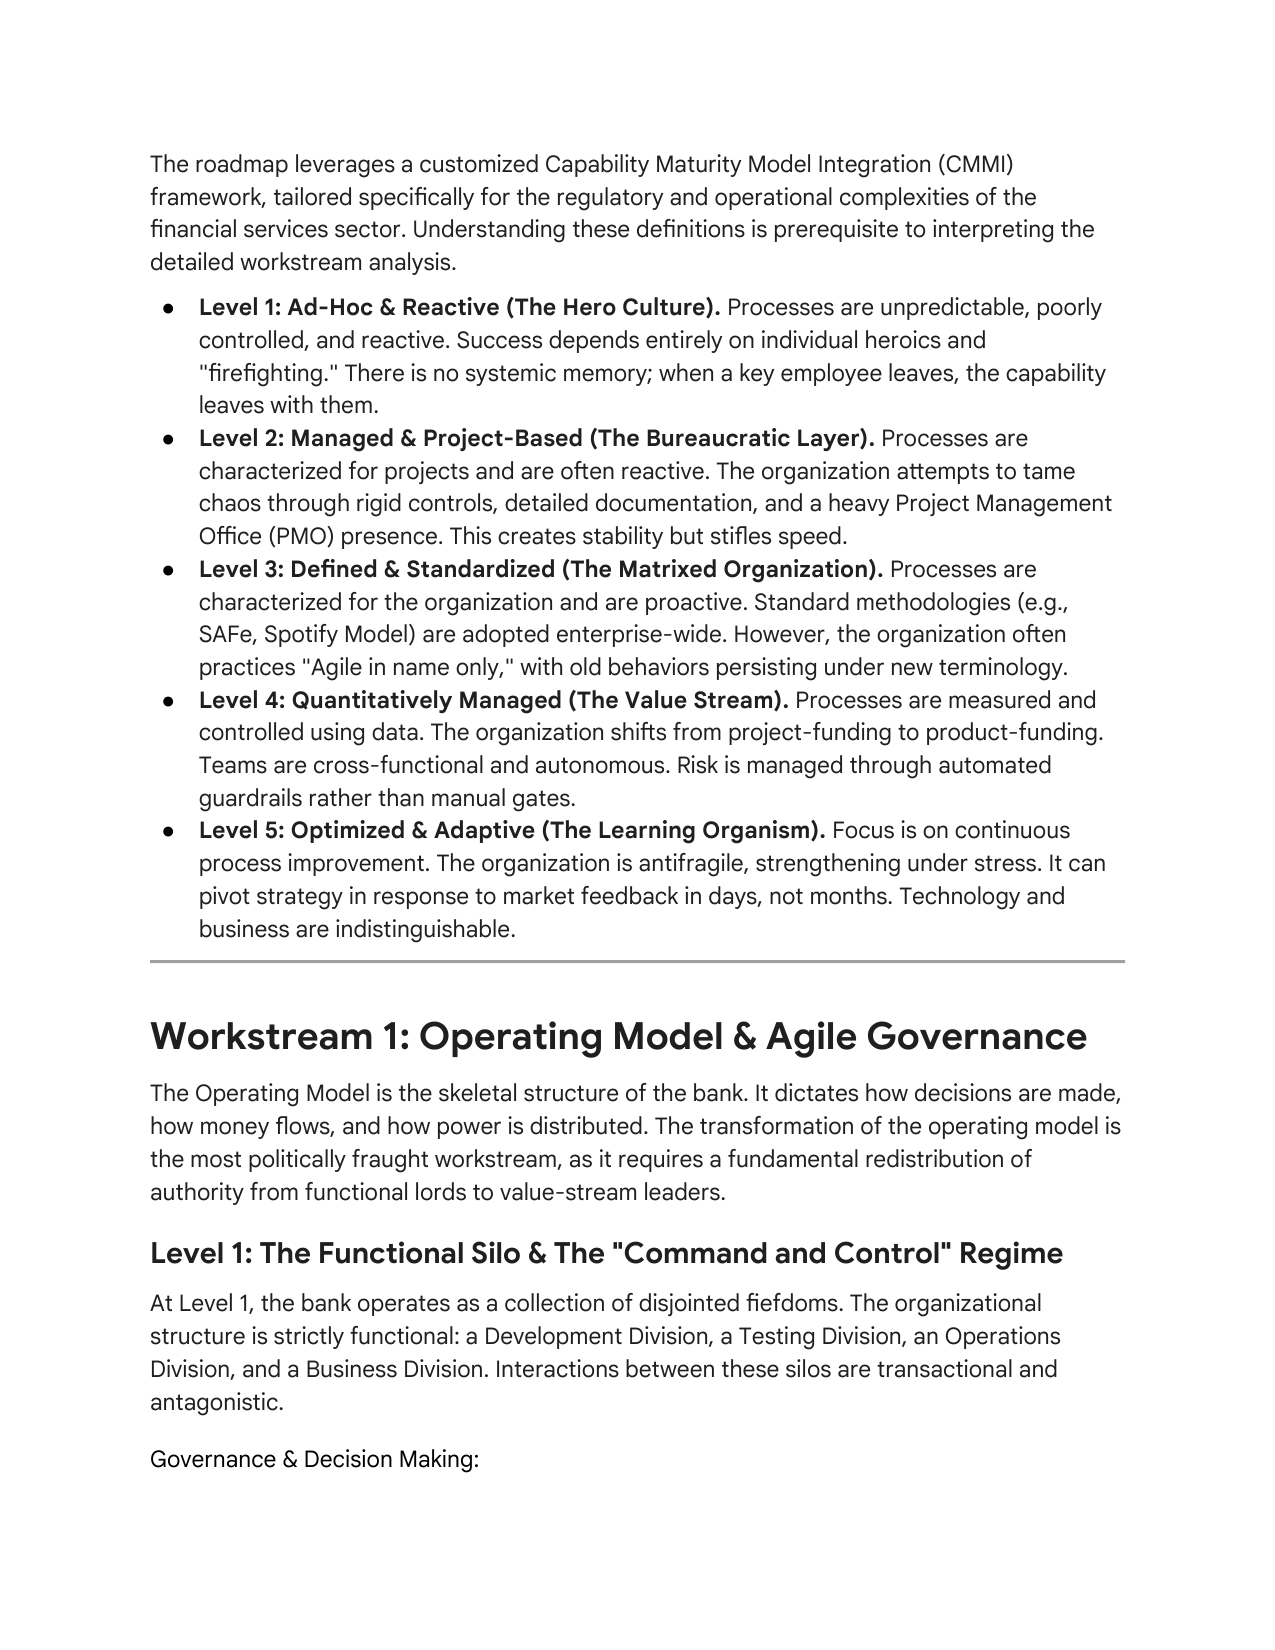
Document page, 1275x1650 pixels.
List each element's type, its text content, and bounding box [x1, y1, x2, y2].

text The Operating Model is the skeletal structure of the bank. It dictates how decisions are made, how money flows, and how power is distributed. The transformation of the operating model is the most politically fraught workstream, as it requires a fundamental redistribution of authority from functional lords to value-stream leaders. [150, 1079, 1125, 1206]
text The roadmap leverages a customized Capability Maturity Model Integration (CMMI) framework, tailored specifically for the regulatory and operational complexities of the financial services sector. Understanding these definitions is prerequisite to interpreting the detailed workstream analysis. [150, 150, 1125, 277]
text Governance & Decision Making: [150, 1445, 1125, 1474]
list Level 2: Managed & Project-Based (The Bureaucratic Layer). Processes are characterized for projects and are often reactive. The organization attempts to tame chaos through rigid controls, detailed documentation, and a heavy Project Management Office (PMO) presence. This creates stability but stifles speed. [161, 424, 1125, 551]
list Level 1: Ad-Hoc & Reactive (The Hero Culture). Processes are unpredictable, poorly controlled, and reactive. Success depends entirely on individual heroics and "firefighting." There is no systemic memory; when a key employee leaves, the capability leaves with them. [161, 293, 1125, 420]
list Level 4: Quantitatively Managed (The Value Stream). Processes are measured and controlled using data. The organization shifts from project-funding to product-funding. Teams are cross-functional and autonomous. Risk is managed through automated guardrails rather than manual gates. [161, 686, 1125, 813]
list Level 3: Defined & Standardized (The Matrixed Organization). Processes are characterized for the organization and are proactive. Standard methodologies (e.g., SAFe, Spotify Model) are adopted enterprise-wide. However, the organization often practices "Agile in name only," with old behaviors persisting under new terminology. [161, 555, 1125, 682]
subtitle Workstream 1: Operating Model & Agile Governance [150, 964, 1125, 1061]
list Level 5: Optimized & Adaptive (The Learning Organism). Focus is on continuous process improvement. The organization is antifragile, strengthening under stress. It can pivot strategy in response to market feedback in days, not months. Technology and business are indistinguishable. [161, 817, 1125, 943]
subtitle Level 1: The Functional Silo & The "Command and Control" Regime [150, 1235, 1125, 1272]
text At Level 1, the bank operates as a collection of disjointed fiefdoms. The organizational structure is strictly functional: a Development Division, a Testing Division, an Operations Division, and a Business Division. Interactions between these silos are transactional and antagonistic. [150, 1289, 1125, 1416]
